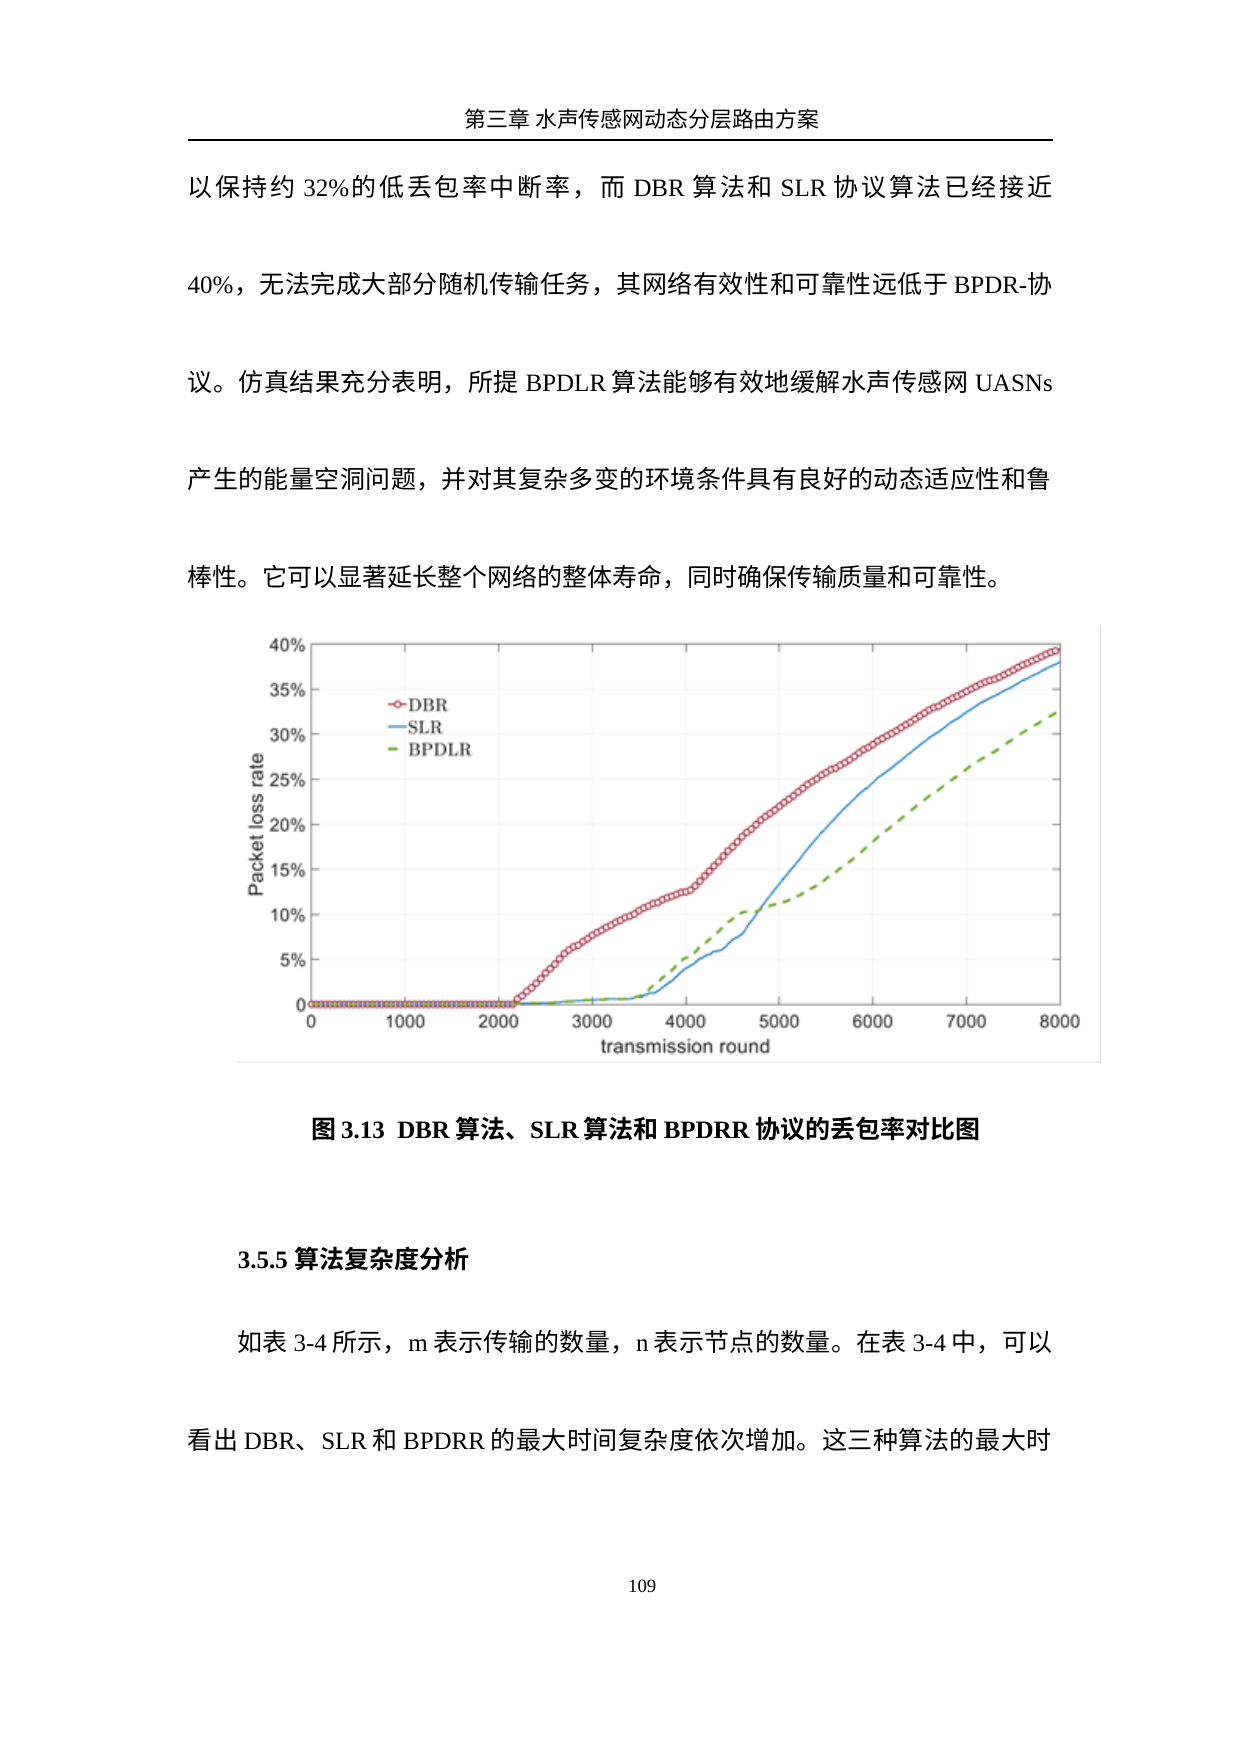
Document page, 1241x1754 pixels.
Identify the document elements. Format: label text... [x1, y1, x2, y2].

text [187, 1308, 1053, 1471]
text 3.5.5 算法复杂度分析 [187, 1225, 1053, 1290]
text 图3.13 DBR算法、SLR算法和BPDRR协议的丢包率对比图 [187, 1095, 1053, 1160]
picture [237, 626, 1102, 1064]
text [187, 153, 1053, 608]
